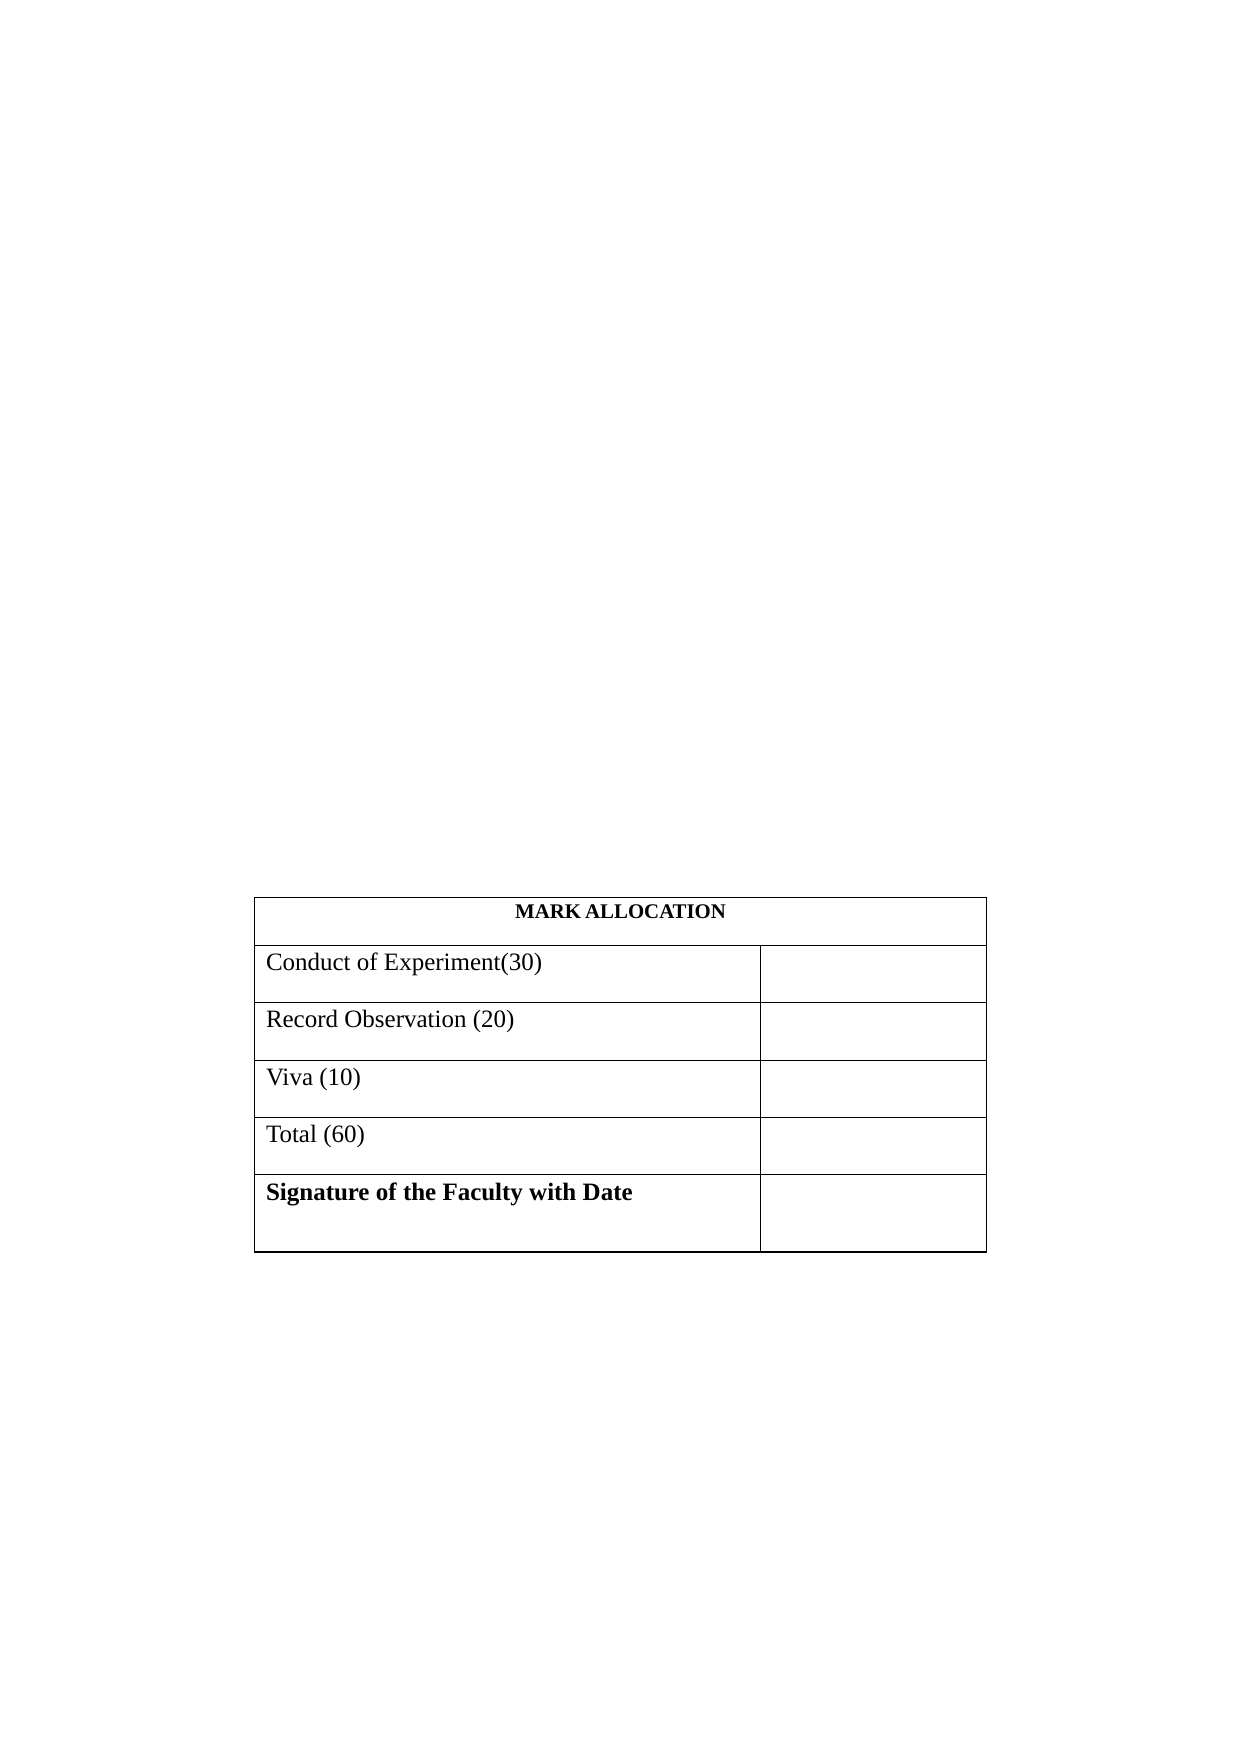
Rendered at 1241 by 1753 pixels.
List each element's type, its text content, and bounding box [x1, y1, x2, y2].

table_cell [761, 1003, 986, 1059]
table_header MARK ALLOCATION [255, 898, 986, 944]
table_cell Record Observation (20) [255, 1003, 760, 1059]
table_cell Viva (10) [255, 1061, 760, 1117]
table_cell [761, 1061, 986, 1117]
table_cell [761, 1118, 986, 1174]
table_cell [761, 1175, 986, 1251]
table_cell Conduct of Experiment(30) [255, 946, 760, 1002]
table_cell [761, 946, 986, 1002]
table_cell Signature of the Faculty with Date [255, 1175, 760, 1251]
table_cell Total (60) [255, 1118, 760, 1174]
